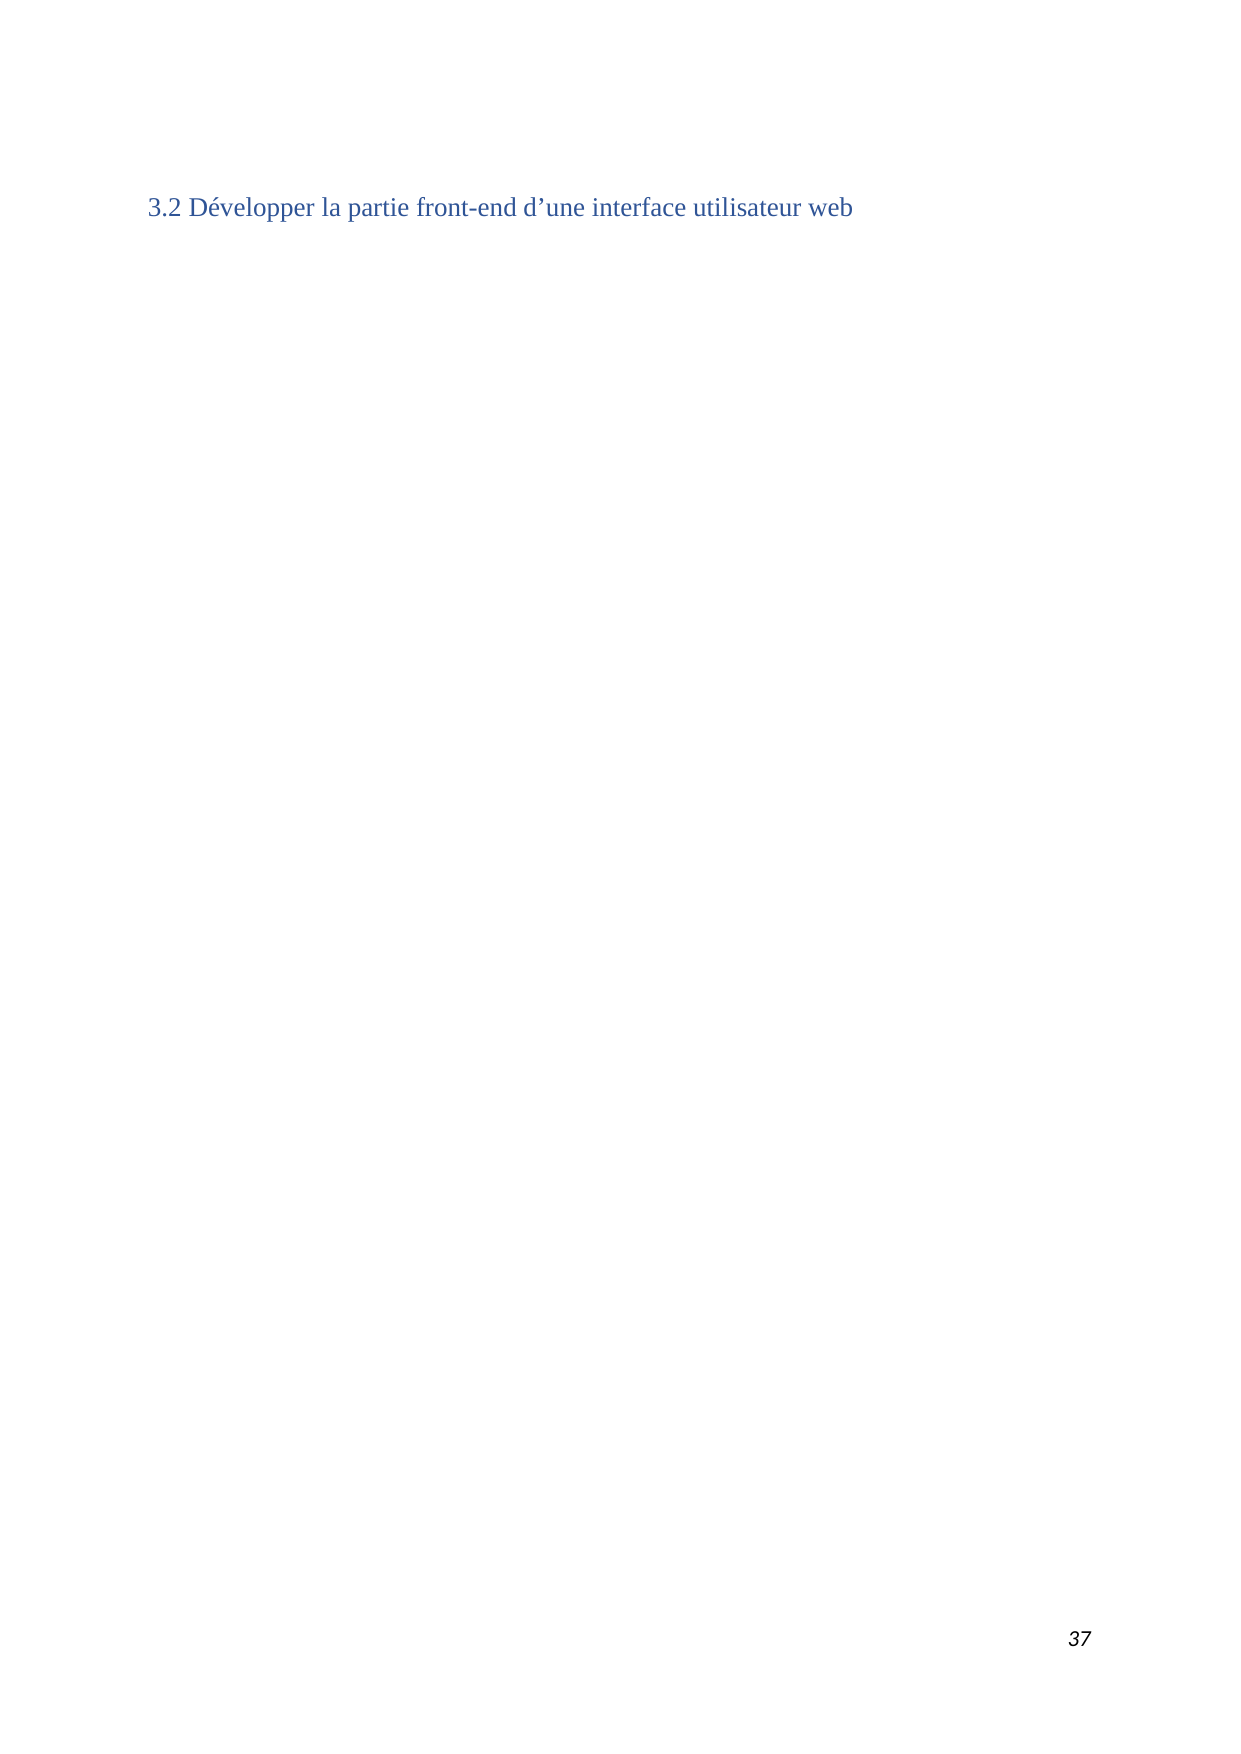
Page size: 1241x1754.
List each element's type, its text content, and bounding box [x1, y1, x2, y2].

list Développer la partie front-end d’une interface utilisateur web [148, 191, 1093, 222]
